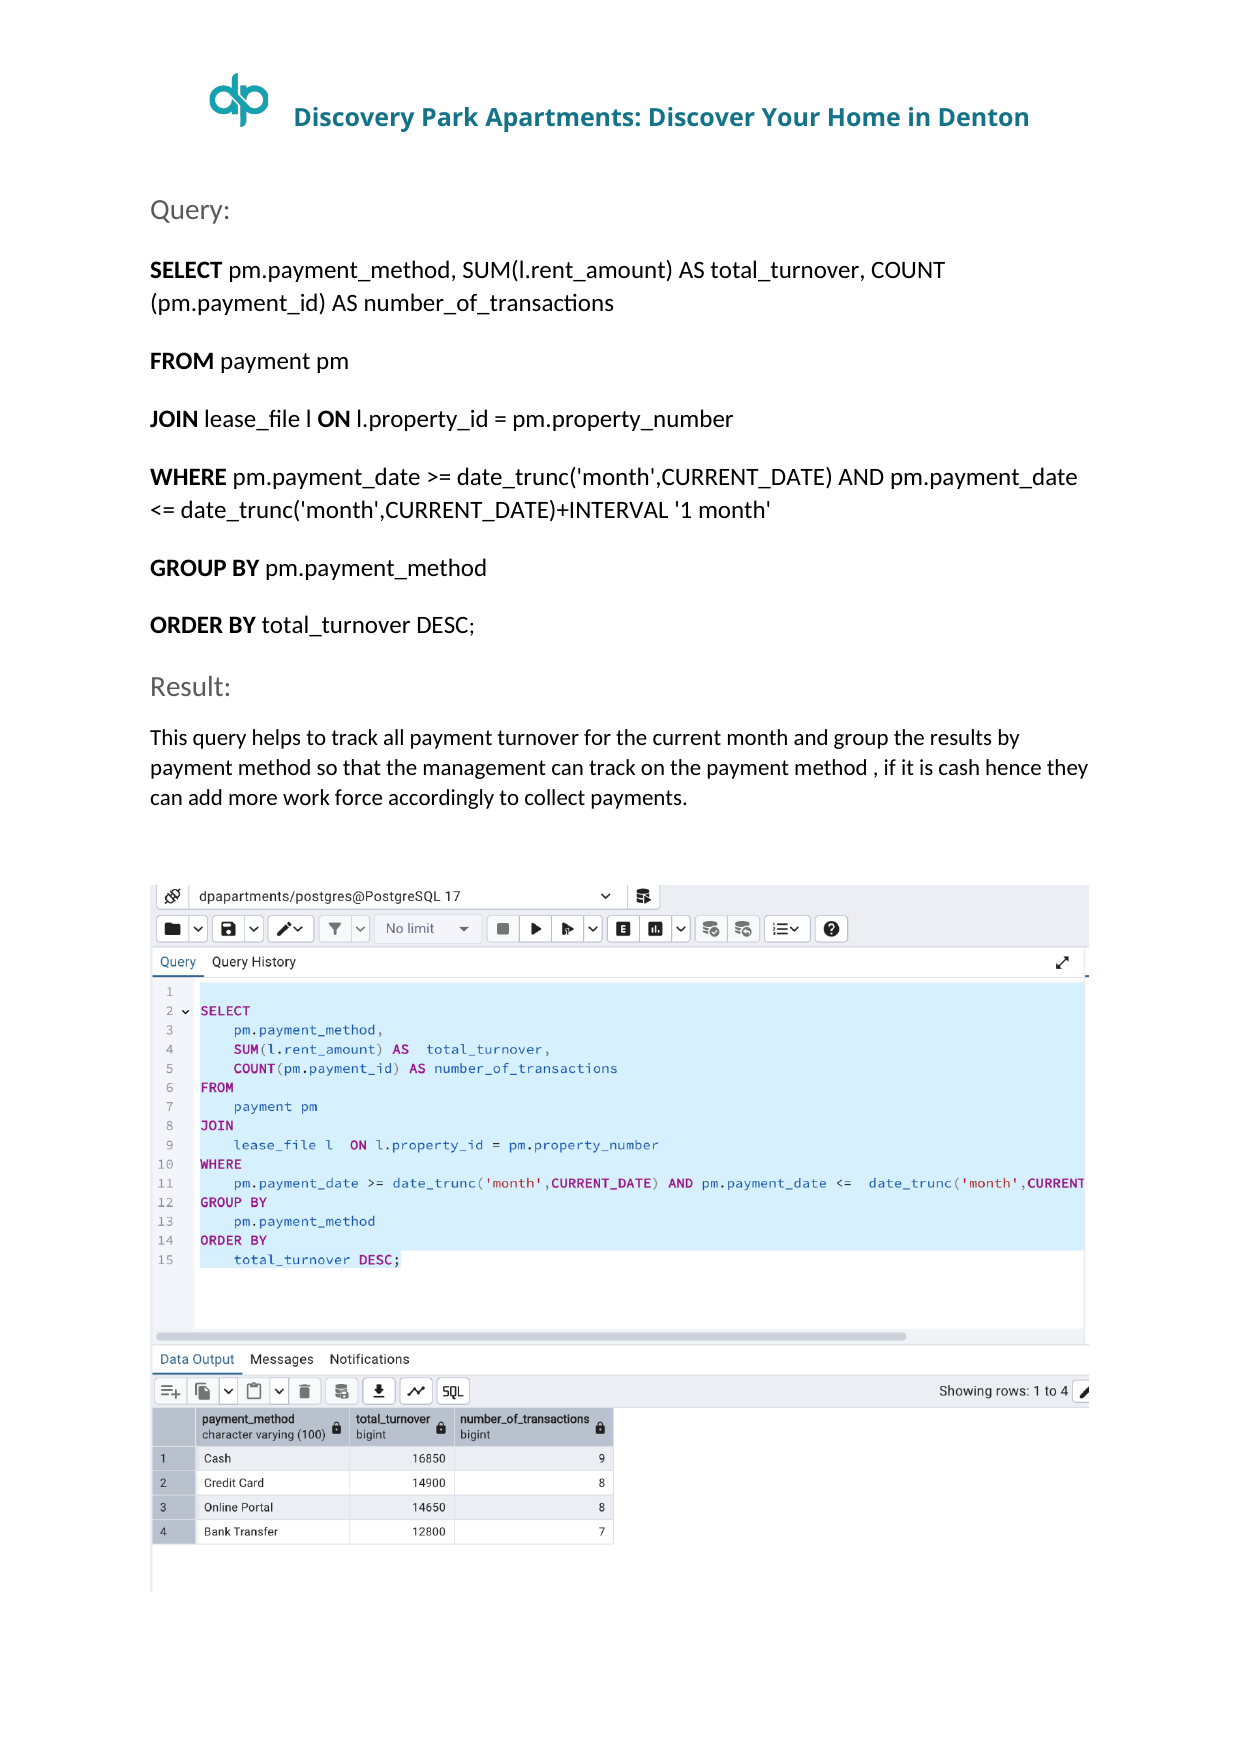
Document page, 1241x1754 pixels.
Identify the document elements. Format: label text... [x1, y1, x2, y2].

text JOIN lease_file l ON l.property_id = pm.property_number [150, 403, 1090, 433]
text FROM payment pm [150, 345, 1090, 376]
subtitle Result: [150, 668, 1090, 703]
text SELECT pm.payment_method, SUM(l.rent_amount) AS total_turnover, COUNT (pm.payment_id) AS number_of_transactions [150, 254, 1090, 318]
text ORDER BY total_turnover DESC; [150, 610, 1090, 640]
text This query helps to track all payment turnover for the current month and group the results by payment method so that the management can track on the payment method , if it is cash hence they can add more work force accordingly to collect payments. [150, 723, 1090, 811]
text GROUP BY pm.payment_method [150, 552, 1090, 582]
text WHERE pm.payment_date >= date_trunc('month',CURRENT_DATE) AND pm.payment_date <= date_trunc('month',CURRENT_DATE)+INTERVAL '1 month' [150, 461, 1090, 524]
picture [150, 885, 1089, 1592]
subtitle Query: [150, 191, 1090, 226]
picture [209, 73, 269, 127]
